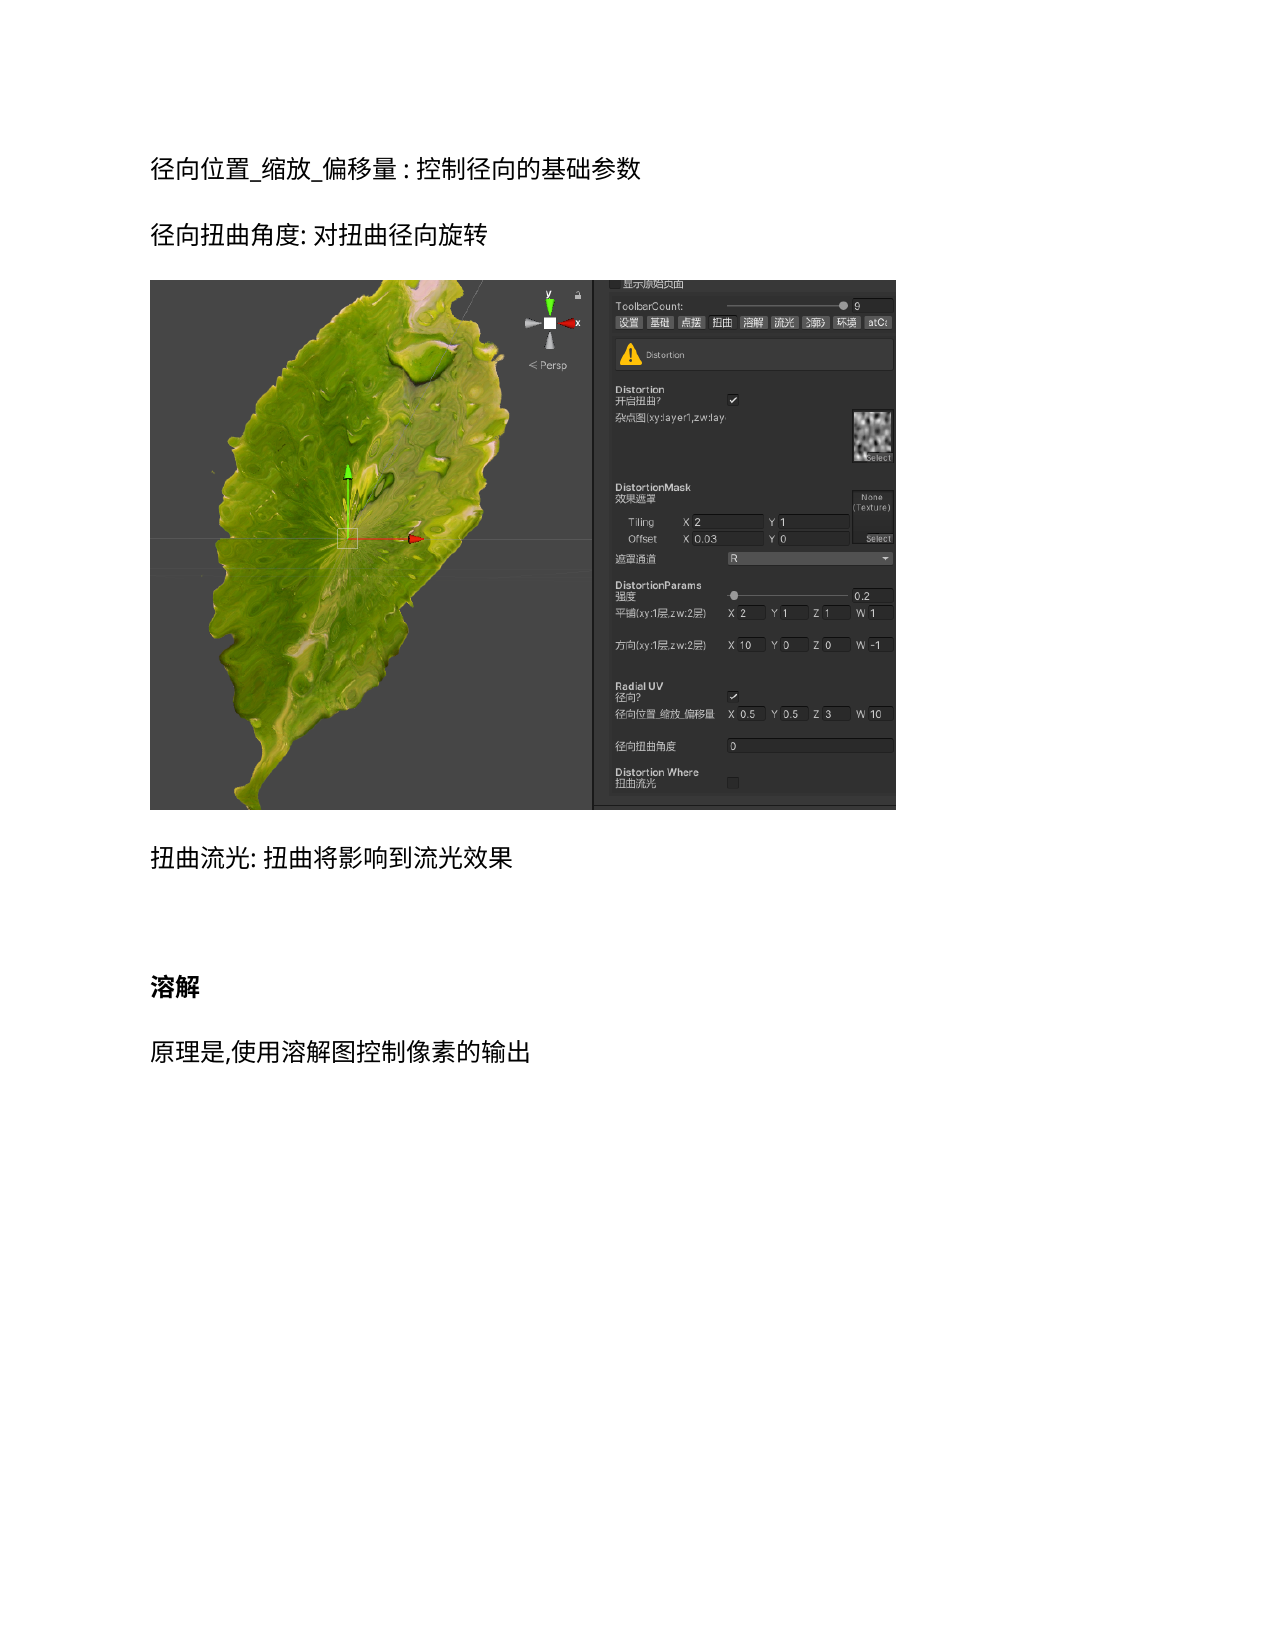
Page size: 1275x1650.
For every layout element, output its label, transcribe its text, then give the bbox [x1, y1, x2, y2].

text 溶解 [150, 967, 1125, 1004]
picture [150, 280, 896, 810]
text 径向扭曲角度: 对扭曲径向旋转 [150, 215, 1125, 252]
text 径向位置_缩放_偏移量 : 控制径向的基础参数 [150, 150, 1125, 186]
text 原理是,使用溶解图控制像素的输出 [150, 1033, 1125, 1069]
text 扭曲流光: 扭曲将影响到流光效果 [150, 839, 1125, 875]
